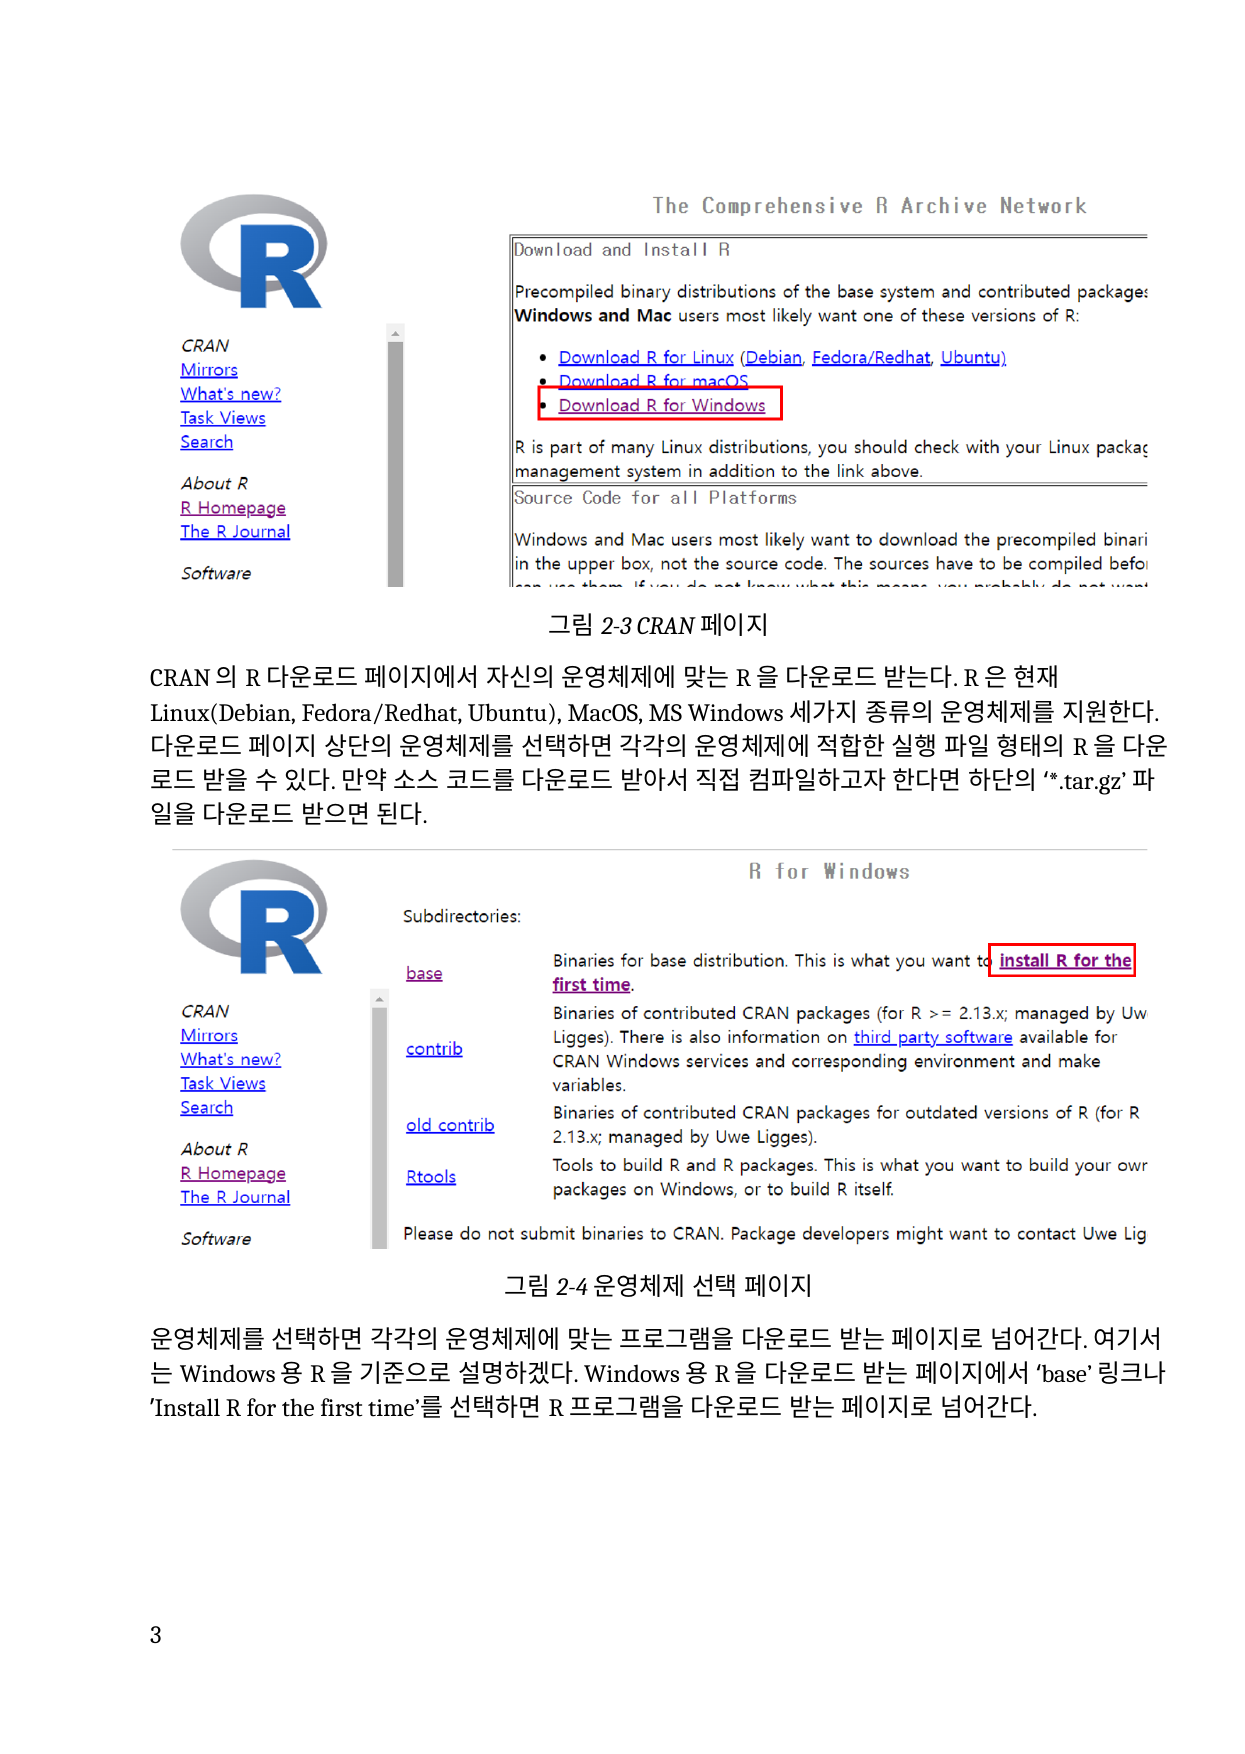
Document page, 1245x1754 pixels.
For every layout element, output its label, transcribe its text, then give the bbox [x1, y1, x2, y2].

text CRAN의 R 다운로드 페이지에서 자신의 운영체제에 맞는 R을 다운로드 받는다. R은 현재 Linux(Debian, Fedora/Redhat, Ubuntu), MacOS, MS Windows 세가지 종류의 운영체제를 지원한다. 다운로드 페이지 상단의 운영체제를 선택하면 각각의 운영체제에 적합한 실행 파일 형태의 R을 다운로드 받을 수 있다. 만약 소스 코드를 다운로드 받아서 직접 컴파일하고자 한다면 하단의 ‘*.tar.gz’ 파일을 다운로드 받으면 된다. [150, 660, 1170, 830]
text 그림 2-4 운영체제 선택 페이지 [150, 1269, 1170, 1303]
text 그림 2-3 CRAN 페이지 [150, 607, 1170, 641]
picture [172, 849, 1148, 1249]
text 운영체제를 선택하면 각각의 운영체제에 맞는 프로그램을 다운로드 받는 페이지로 넘어간다. 여기서는 Windows용 R을 기준으로 설명하겠다. Windows용 R을 다운로드 받는 페이지에서 ‘base’ 링크나 ’Install R for the first time’를 선택하면 R 프로그램을 다운로드 받는 페이지로 넘어간다. [150, 1322, 1170, 1424]
picture [172, 187, 1148, 587]
